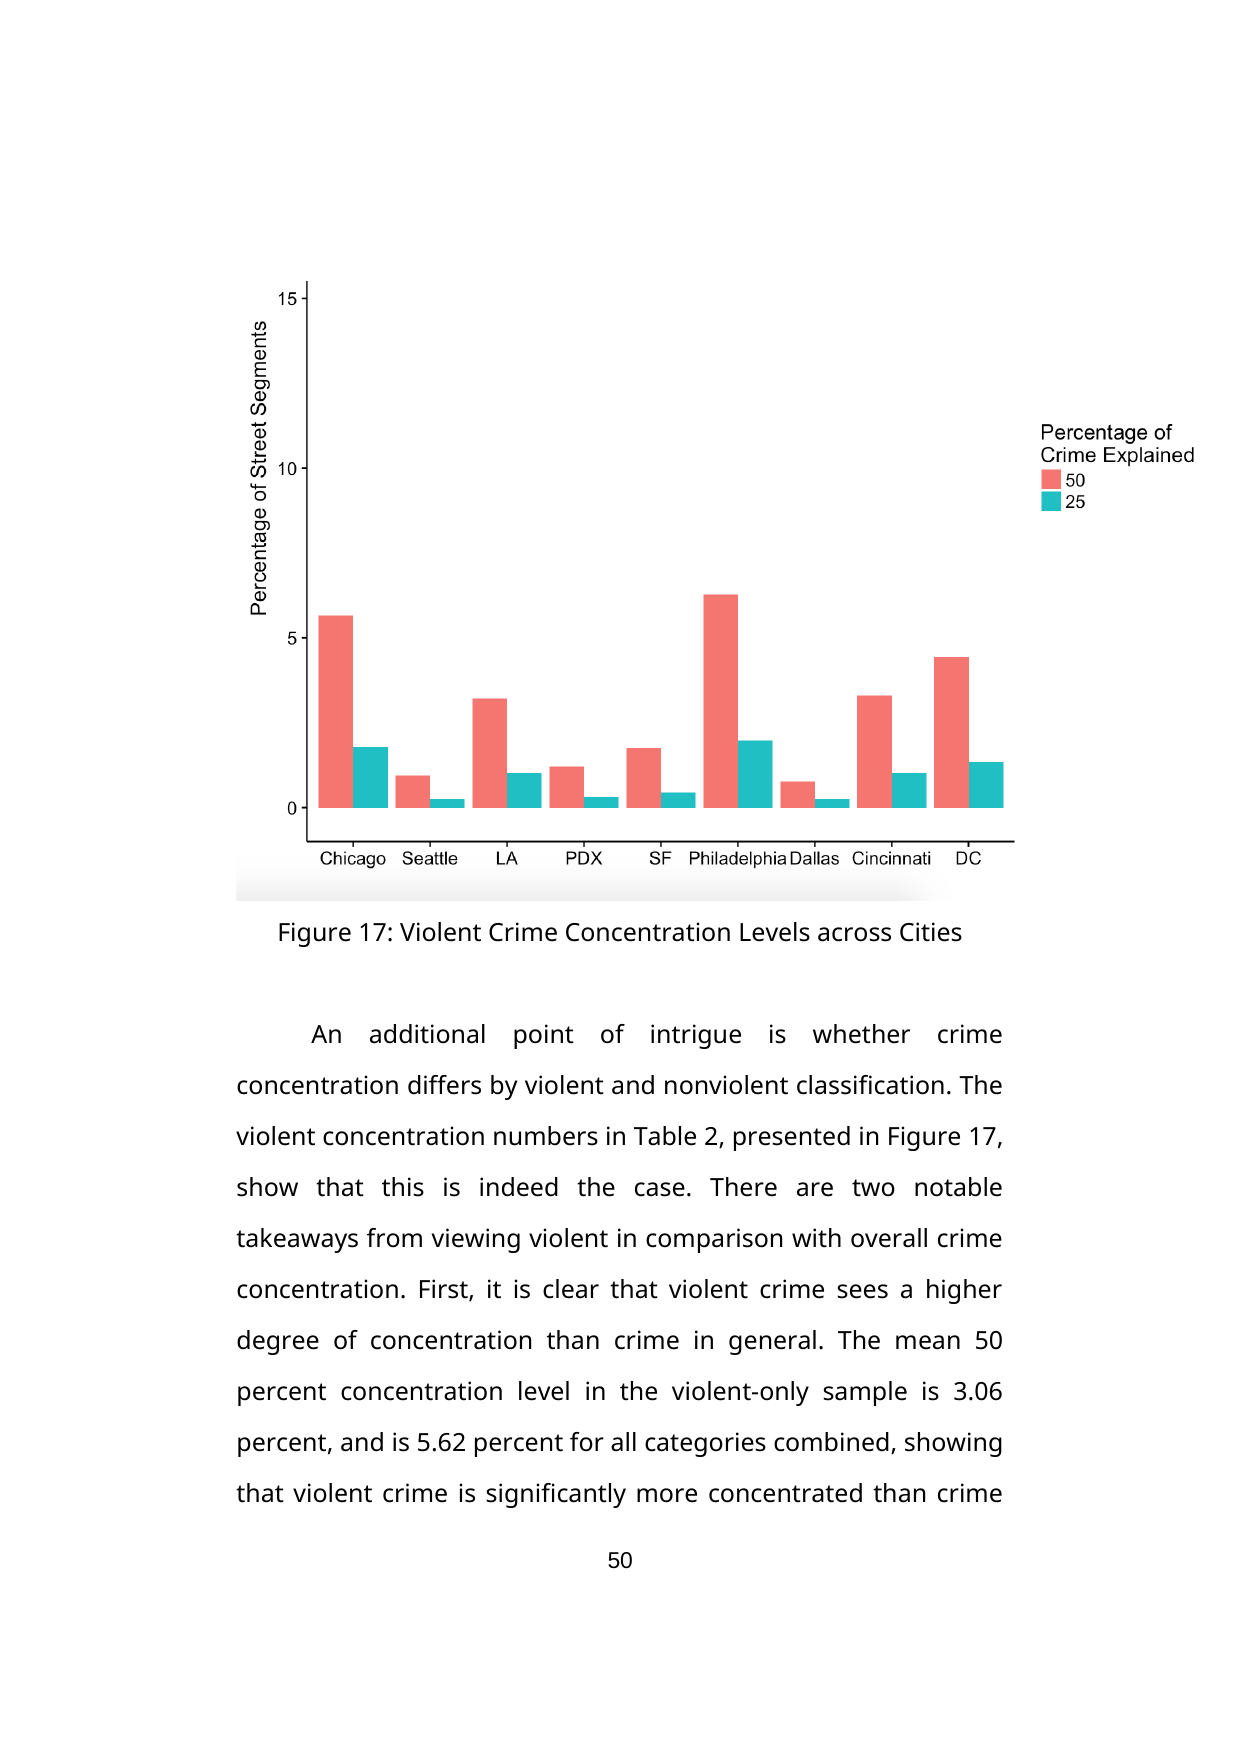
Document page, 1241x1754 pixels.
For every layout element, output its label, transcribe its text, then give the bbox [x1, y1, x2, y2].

picture [236, 281, 1212, 901]
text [236, 1017, 1004, 1510]
text Figure 17: Violent Crime Concentration Levels across Cities [236, 914, 1004, 948]
